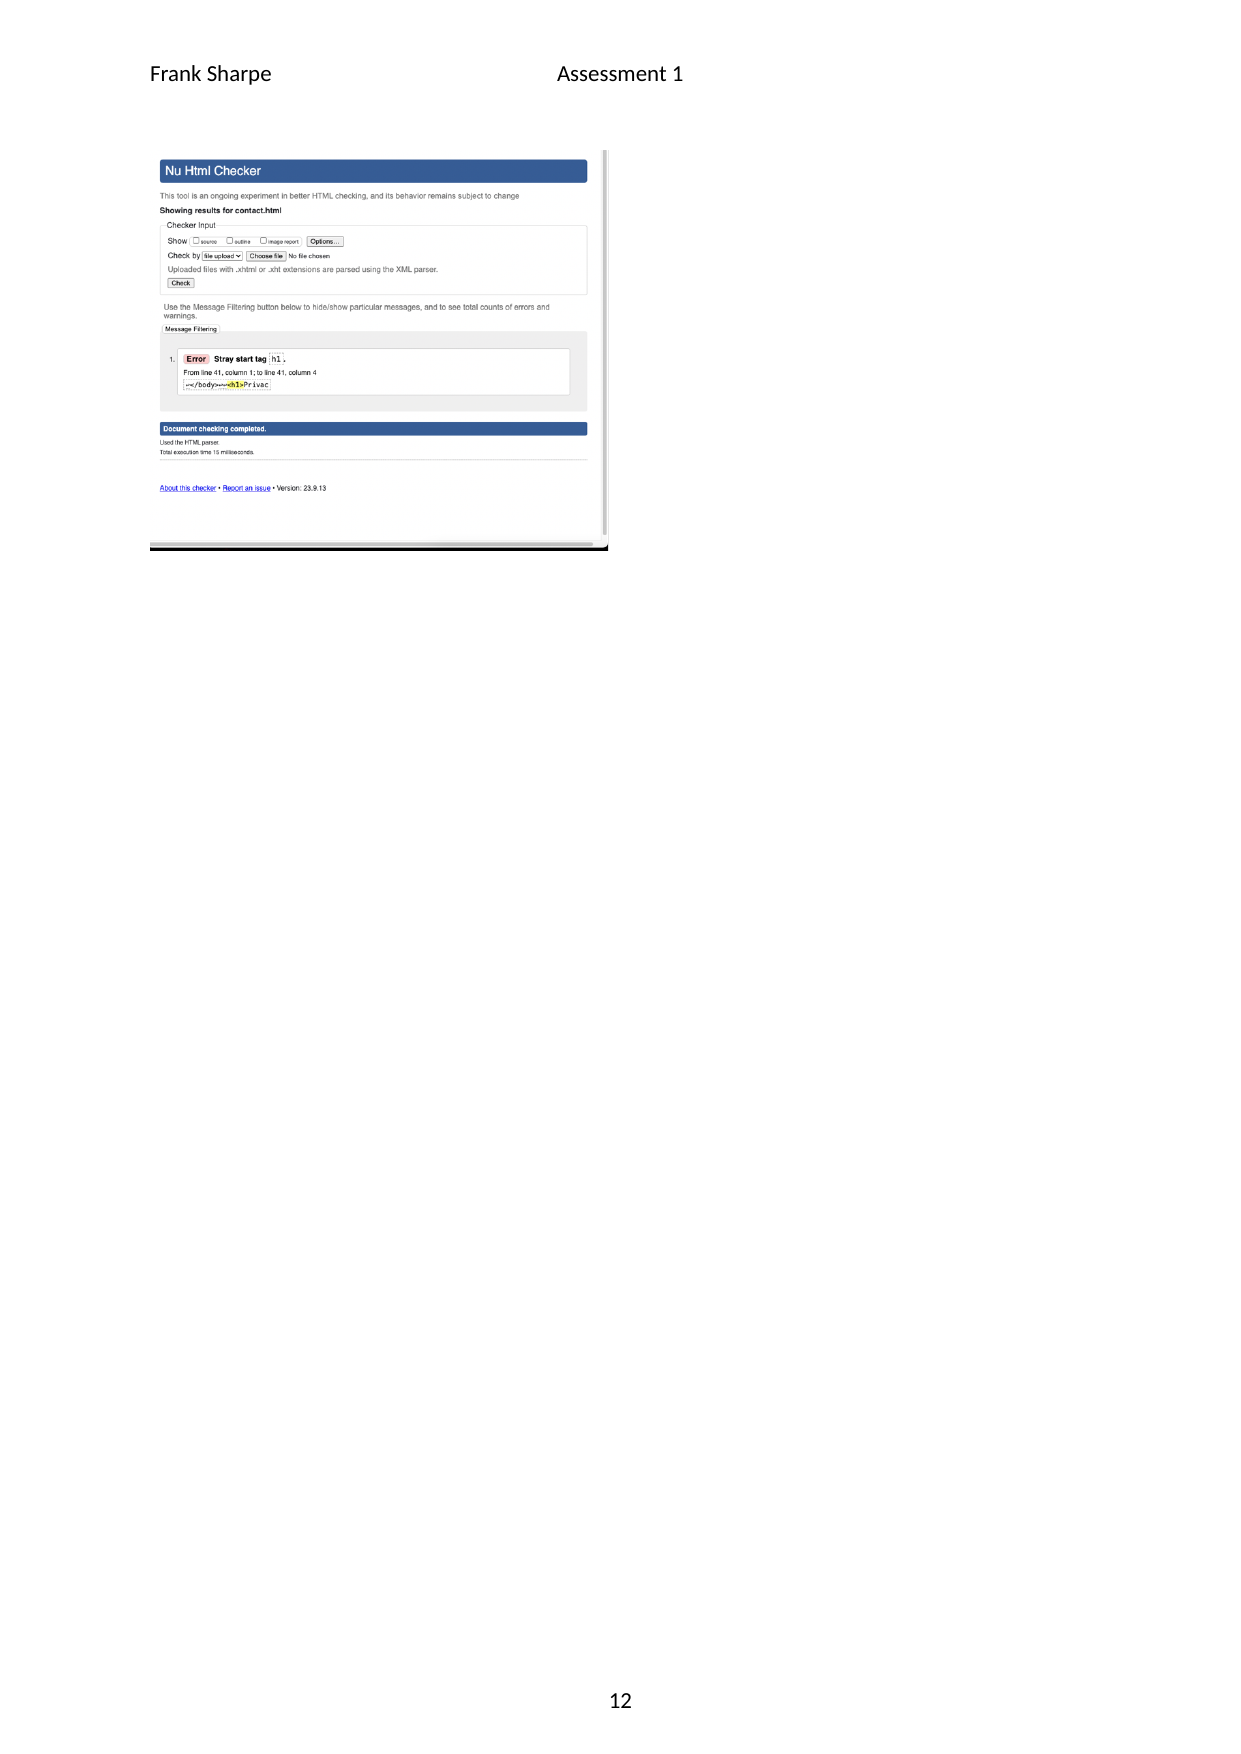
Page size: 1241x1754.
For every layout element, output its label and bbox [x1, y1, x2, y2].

picture [150, 150, 609, 551]
